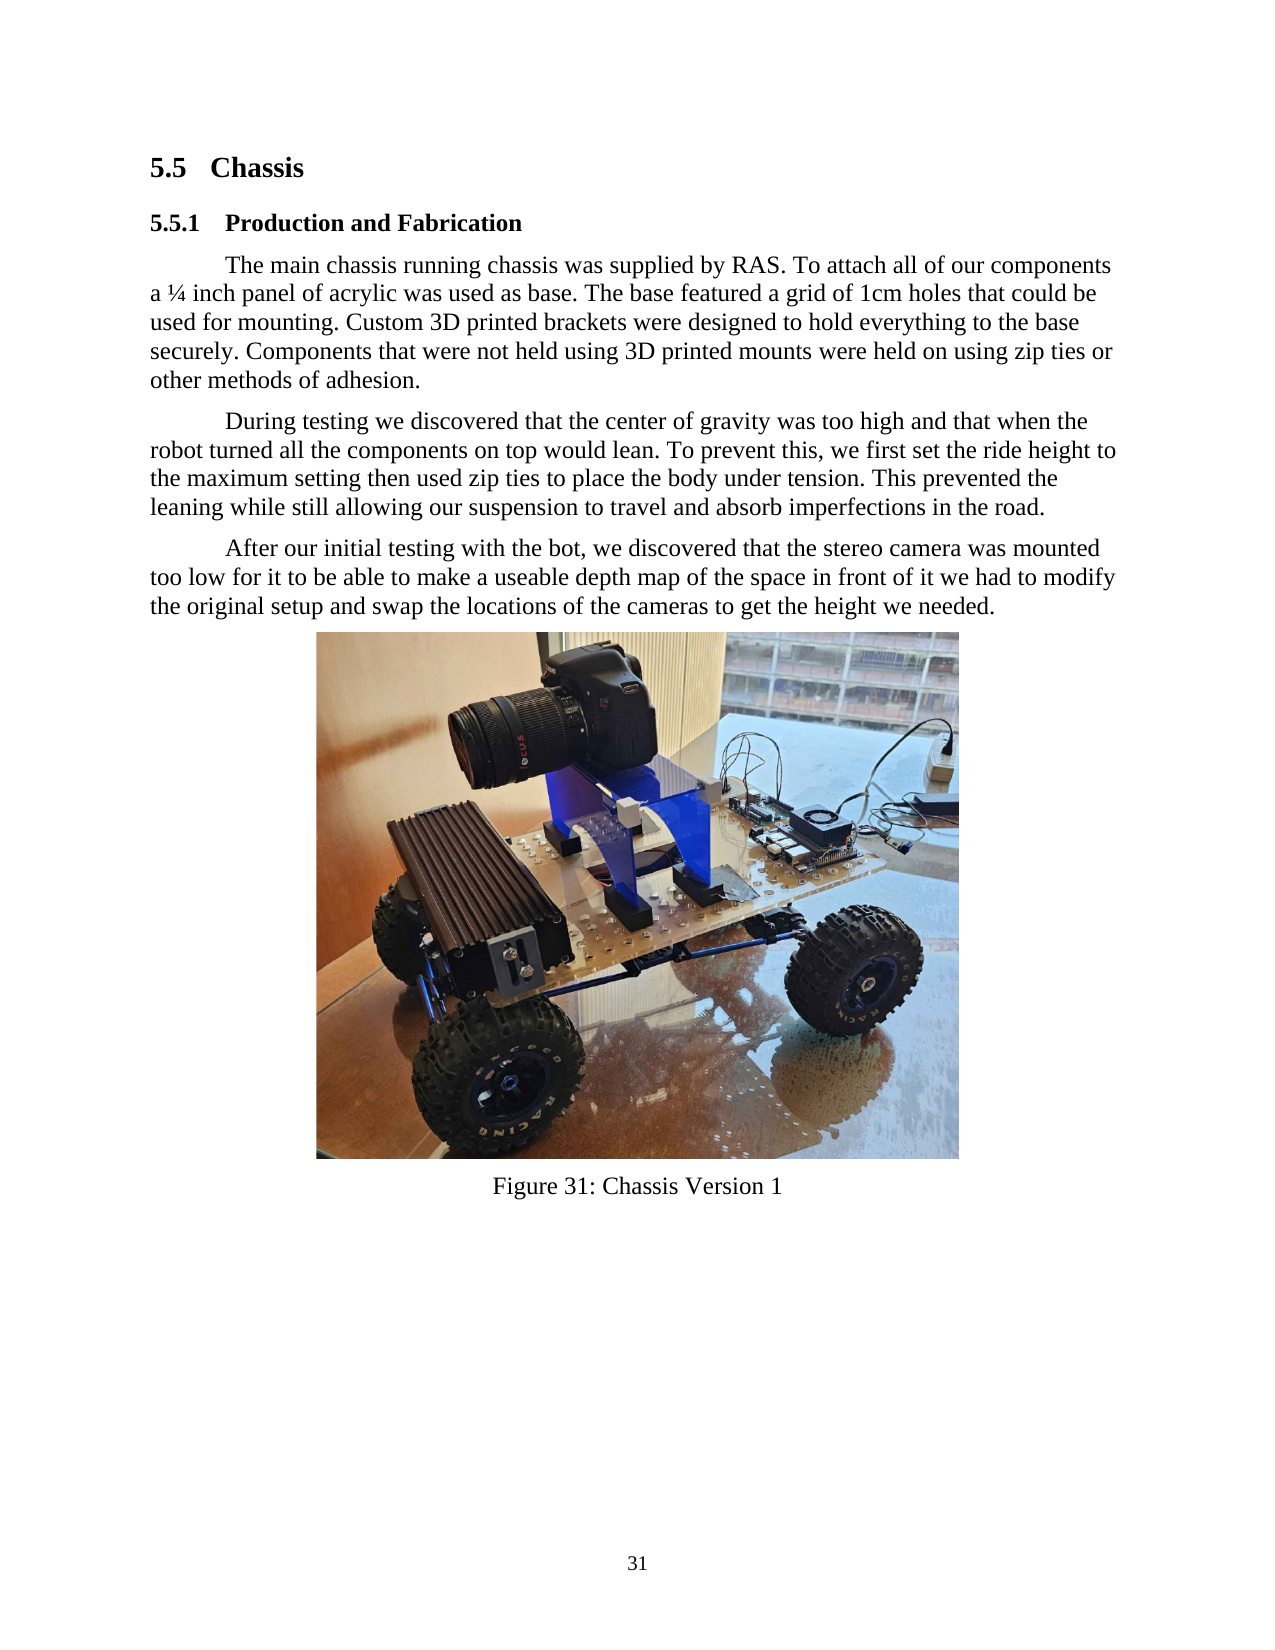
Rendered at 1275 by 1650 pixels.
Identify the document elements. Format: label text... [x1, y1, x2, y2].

subtitle Production and Fabrication [150, 208, 1125, 237]
text During testing we discovered that the center of gravity was too high and that when the robot turned all the components on top would lean. To prevent this, we first set the ride height to the maximum setting then used zip ties to place the body under tension. This prevented the leaning while still allowing our suspension to travel and absorb imperfections in the road. [150, 406, 1125, 521]
picture [316, 632, 959, 1159]
text After our initial testing with the bot, we discovered that the stereo camera was mounted too low for it to be able to make a useable depth map of the space in front of it we had to modify the original setup and swap the locations of the cameras to get the height we needed. [150, 533, 1125, 620]
subtitle Chassis [150, 150, 1125, 183]
text Figure 31: Chassis Version 1 [150, 1171, 1125, 1200]
text The main chassis running chassis was supplied by RAS. To attach all of our components a ¼ inch panel of acrylic was used as base. The base featured a grid of 1cm holes that could be used for mounting. Custom 3D printed brackets were designed to hold everything to the base securely. Components that were not held using 3D printed mounts were held on using zip ties or other methods of adhesion. [150, 250, 1125, 393]
